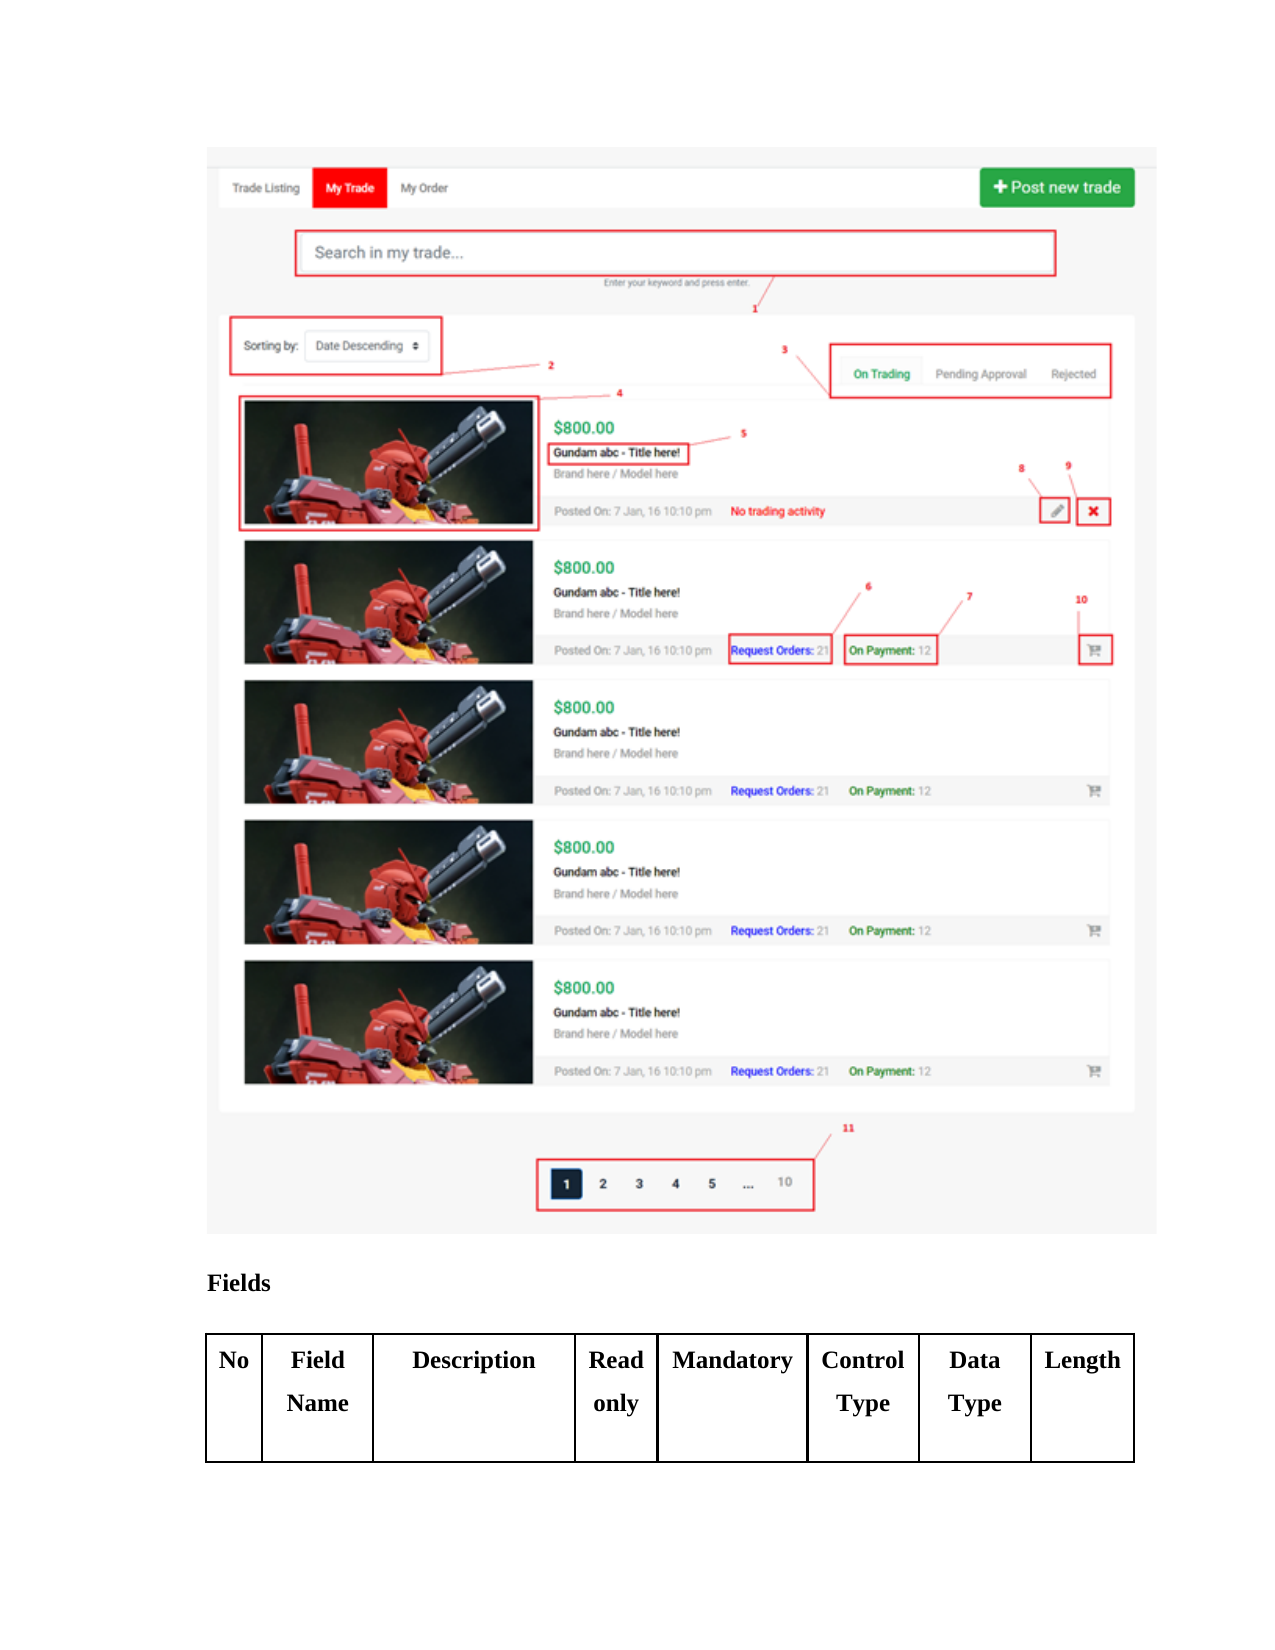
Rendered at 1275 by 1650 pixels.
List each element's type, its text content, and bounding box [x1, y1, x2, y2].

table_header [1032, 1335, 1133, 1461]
picture [206, 147, 1157, 1234]
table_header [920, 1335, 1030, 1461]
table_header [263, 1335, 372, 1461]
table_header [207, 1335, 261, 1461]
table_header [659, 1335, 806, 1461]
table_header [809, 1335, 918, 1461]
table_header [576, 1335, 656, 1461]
text Fields [207, 1268, 1157, 1297]
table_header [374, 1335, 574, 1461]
